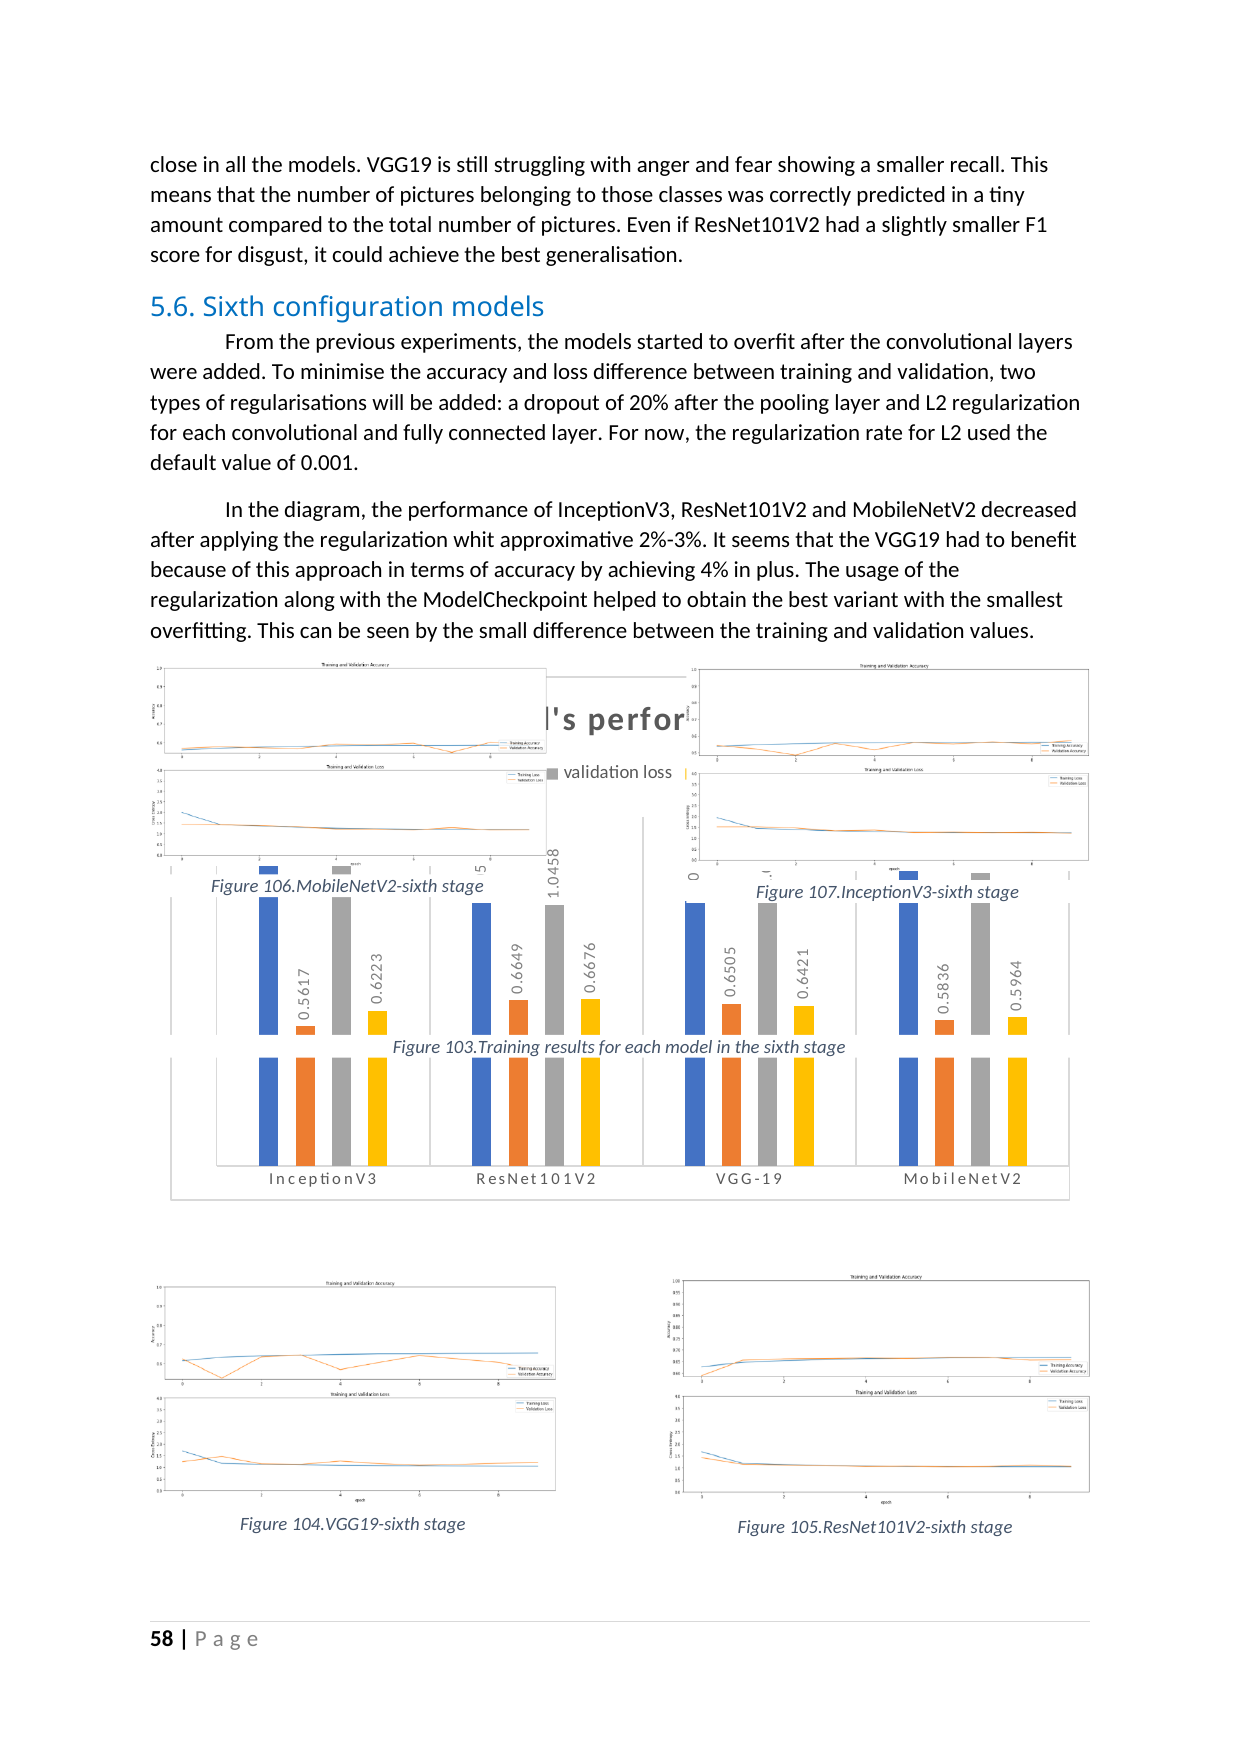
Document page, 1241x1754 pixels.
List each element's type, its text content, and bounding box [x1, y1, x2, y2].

text From the previous experiments, the models started to overfit after the convolutional layers were added. To minimise the accuracy and loss difference between training and validation, two types of regularisations will be added: a dropout of 20% after the pooling layer and L2 regularization for each convolutional and fully connected layer. For now, the regularization rate for L2 used the default value of 0.001. [150, 327, 1090, 476]
picture [150, 1280, 558, 1503]
subtitle 5.6. Sixth configuration models [150, 287, 1090, 324]
picture [667, 1273, 1091, 1507]
picture [686, 662, 1091, 871]
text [150, 150, 1090, 269]
text In the diagram, the performance of InceptionV3, ResNet101V2 and MobileNetV2 decreased after applying the regularization whit approximative 2%-3%. It seems that the VGG19 had to benefit because of this approach in terms of accuracy by achieving 4% in plus. The usage of the regularization along with the ModelCheckpoint helped to obtain the best variant with the smallest overfitting. This can be seen by the small difference between the training and validation values. [150, 495, 1090, 644]
picture [150, 662, 547, 866]
